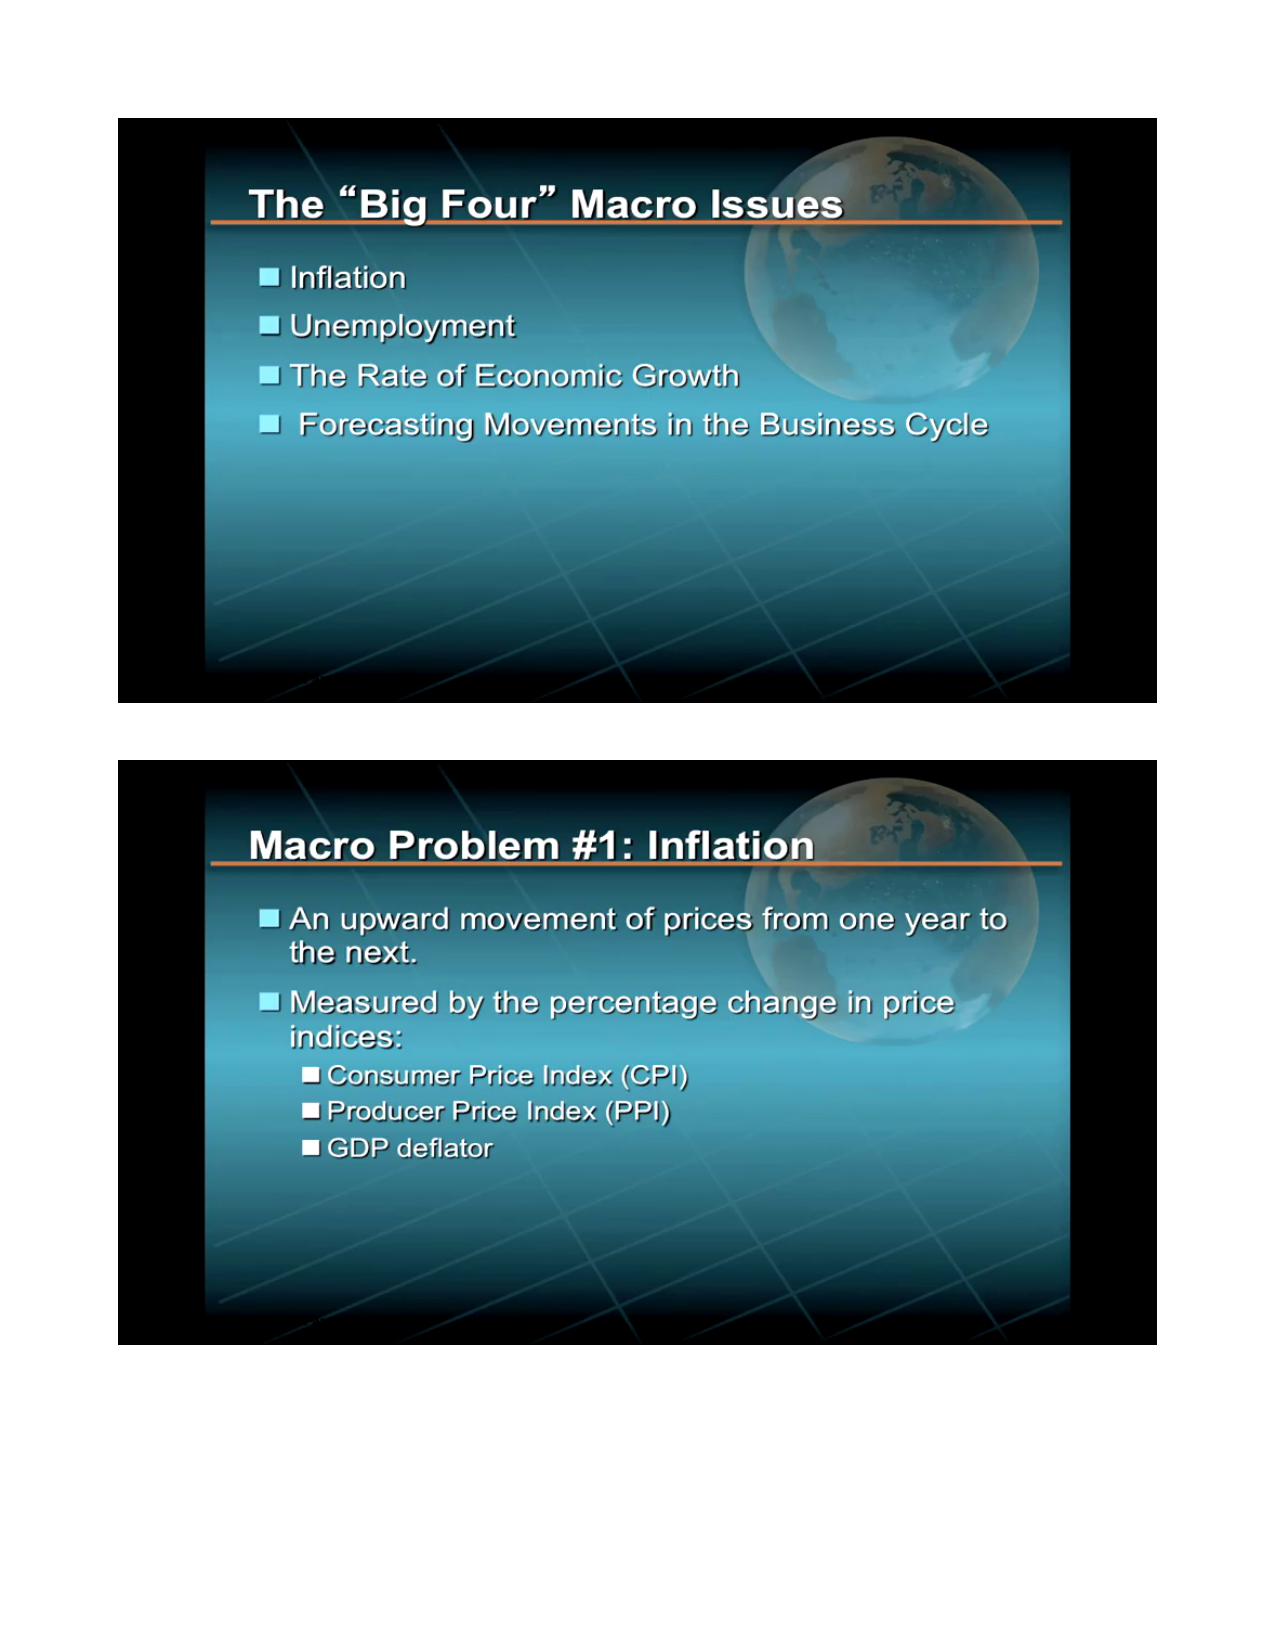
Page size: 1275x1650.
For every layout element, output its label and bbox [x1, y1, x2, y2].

picture [118, 118, 1157, 703]
picture [118, 760, 1157, 1345]
